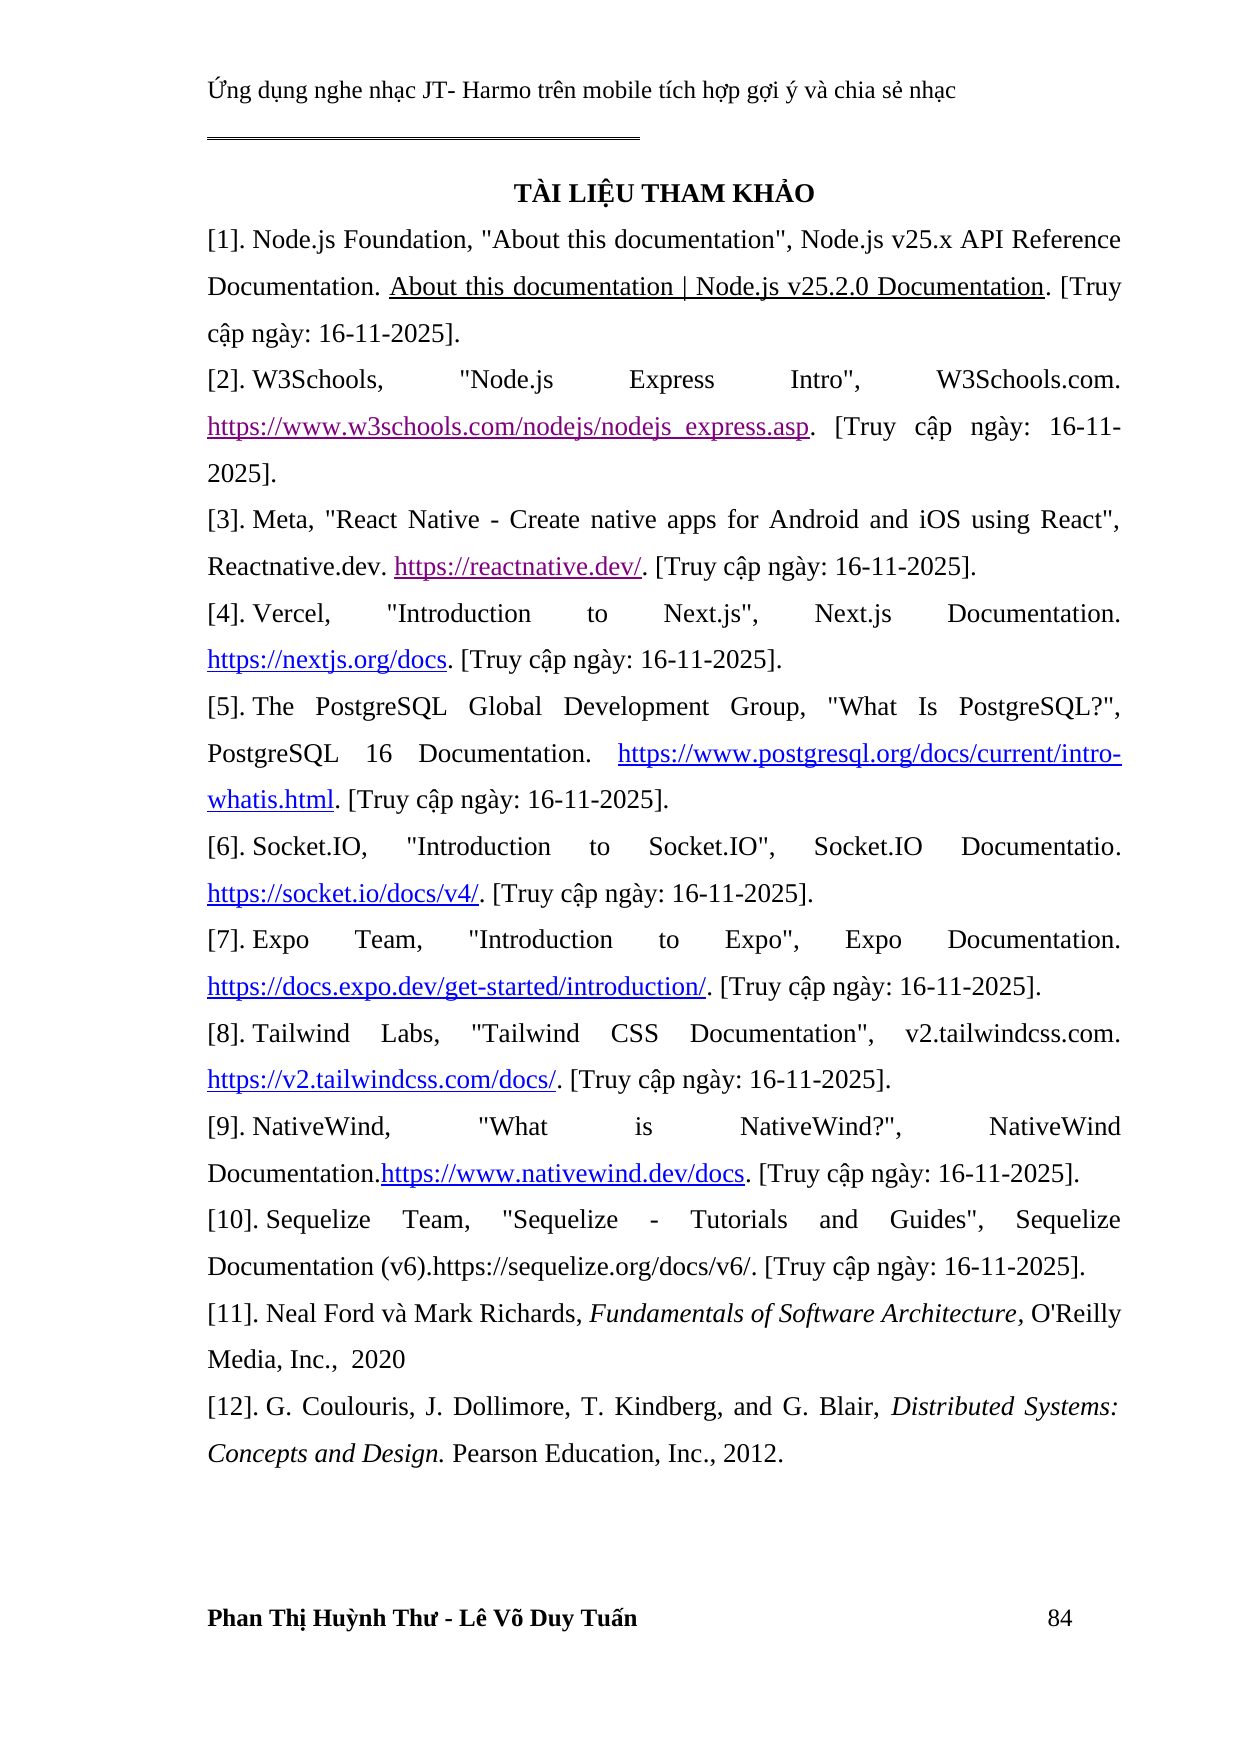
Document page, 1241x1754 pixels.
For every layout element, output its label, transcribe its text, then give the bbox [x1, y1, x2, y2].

list Node.js Foundation, "About this documentation", Node.js v25.x API Reference Documentation. About this documentation | Node.js v25.2.0 Documentation. [Truy cập ngày: 16-11-2025]. [207, 224, 1122, 348]
list NativeWind, "What is NativeWind?", NativeWind Documentation.https://www.nativewind.dev/docs. [Truy cập ngày: 16-11-2025]. [207, 1110, 1122, 1188]
list W3Schools, "Node.js Express Intro", W3Schools.com. https://www.w3schools.com/nodejs/nodejs_express.asp. [Truy cập ngày: 16-11-2025]. [207, 364, 1122, 488]
list Expo Team, "Introduction to Expo", Expo Documentation. https://docs.expo.dev/get-started/introduction/. [Truy cập ngày: 16-11-2025]. [207, 924, 1122, 1001]
list Socket.IO, "Introduction to Socket.IO", Socket.IO Documentatio. https://socket.io/docs/v4/. [Truy cập ngày: 16-11-2025]. [207, 830, 1122, 908]
list Sequelize Team, "Sequelize - Tutorials and Guides", Sequelize Documentation (v6).https://sequelize.org/docs/v6/. [Truy cập ngày: 16-11-2025]. [207, 1204, 1122, 1281]
list Meta, "React Native - Create native apps for Android and iOS using React", Reactnative.dev. https://reactnative.dev/. [Truy cập ngày: 16-11-2025]. [207, 504, 1122, 581]
text TÀI LIỆU THAM KHẢO [207, 177, 1122, 208]
list Tailwind Labs, "Tailwind CSS Documentation", v2.tailwindcss.com. https://v2.tailwindcss.com/docs/. [Truy cập ngày: 16-11-2025]. [207, 1017, 1122, 1095]
list G. Coulouris, J. Dollimore, T. Kindberg, and G. Blair, Distributed Systems: Concepts and Design. Pearson Education, Inc., 2012. [207, 1390, 1122, 1468]
list The PostgreSQL Global Development Group, "What Is PostgreSQL?", PostgreSQL 16 Documentation. https://www.postgresql.org/docs/current/intro-whatis.html. [Truy cập ngày: 16-11-2025]. [207, 690, 1122, 815]
list Vercel, "Introduction to Next.js", Next.js Documentation. https://nextjs.org/docs. [Truy cập ngày: 16-11-2025]. [207, 597, 1122, 675]
list Neal Ford và Mark Richards, Fundamentals of Software Architecture, O'Reilly Media, Inc., 2020 [207, 1297, 1122, 1375]
